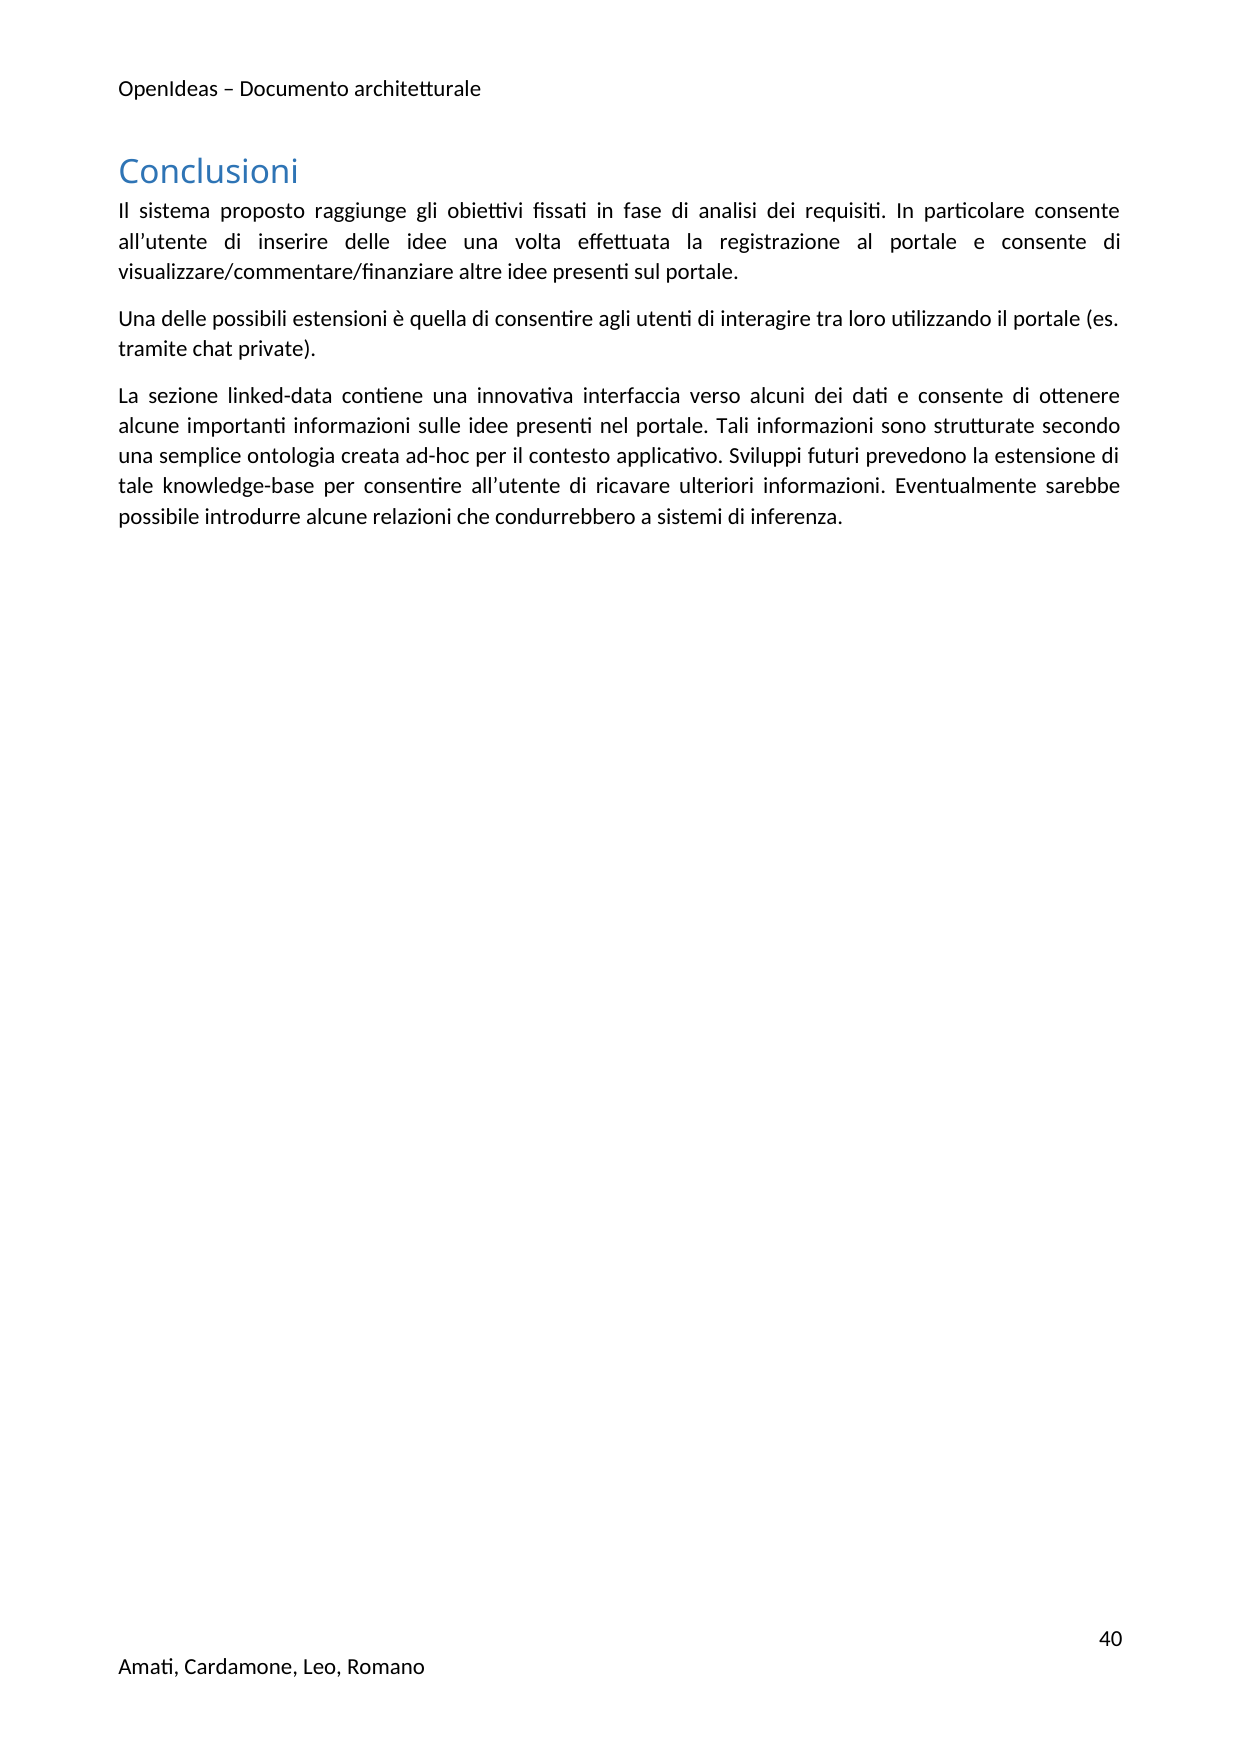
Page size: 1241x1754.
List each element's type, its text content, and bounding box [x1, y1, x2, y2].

text Una delle possibili estensioni è quella di consentire agli utenti di interagire tra loro utilizzando il portale (es. tramite chat private). [118, 304, 1122, 362]
text Il sistema proposto raggiunge gli obiettivi fissati in fase di analisi dei requisiti. In particolare consente all’utente di inserire delle idee una volta effettuata la registrazione al portale e consente di visualizzare/commentare/finanziare altre idee presenti sul portale. [118, 197, 1122, 285]
subtitle Conclusioni [118, 148, 1122, 193]
text La sezione linked-data contiene una innovativa interfaccia verso alcuni dei dati e consente di ottenere alcune importanti informazioni sulle idee presenti nel portale. Tali informazioni sono strutturate secondo una semplice ontologia creata ad-hoc per il contesto applicativo. Sviluppi futuri prevedono la estensione di tale knowledge-base per consentire all’utente di ricavare ulteriori informazioni. Eventualmente sarebbe possibile introdurre alcune relazioni che condurrebbero a sistemi di inferenza. [118, 381, 1122, 530]
